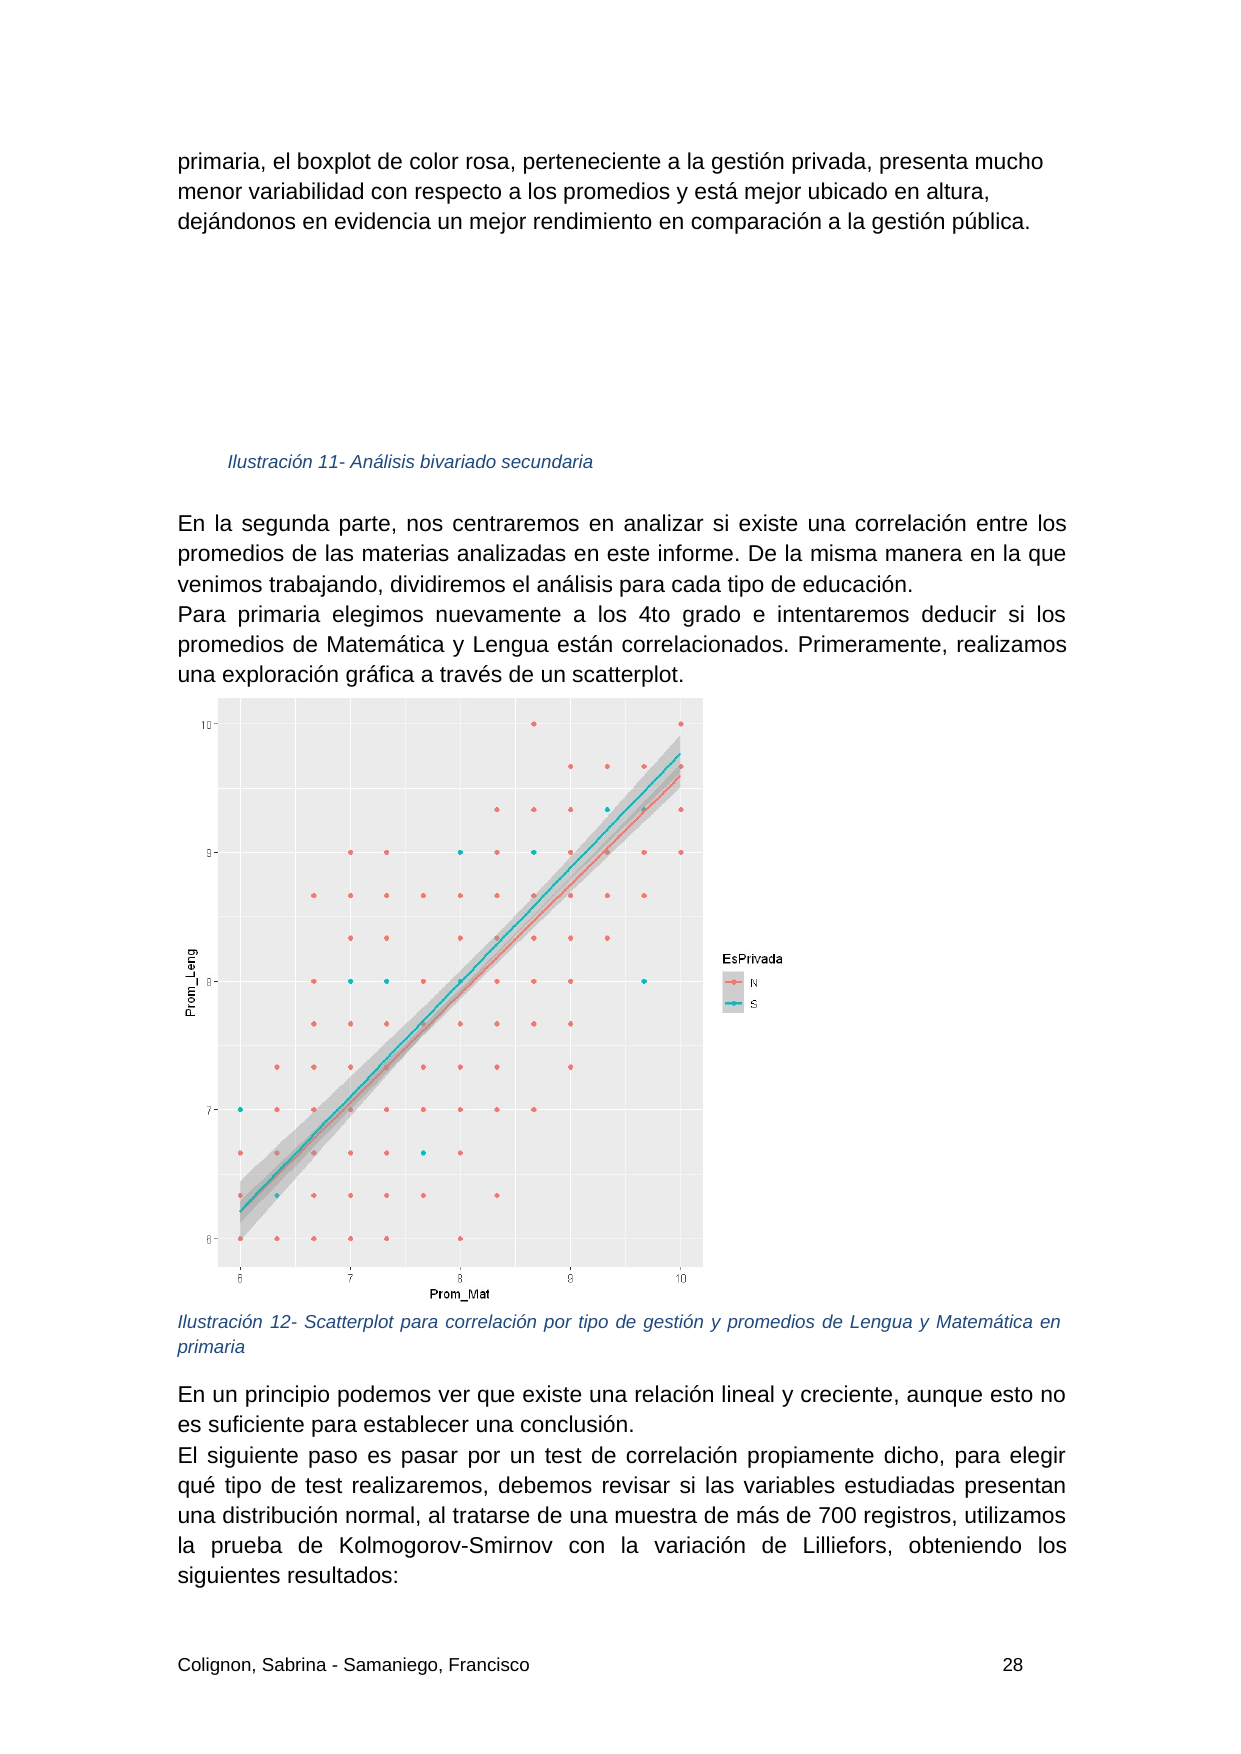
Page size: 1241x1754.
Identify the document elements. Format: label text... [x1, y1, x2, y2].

text En un principio podemos ver que existe una relación lineal y creciente, aunque esto no es suficiente para establecer una conclusión. [177, 1381, 1067, 1438]
picture [177, 691, 795, 1307]
text El siguiente paso es pasar por un test de correlación propiamente dicho, para elegir qué tipo de test realizaremos, debemos revisar si las variables estudiadas presentan una distribución normal, al tratarse de una muestra de más de 700 registros, utilizamos la prueba de Kolmogorov-Smirnov con la variación de Lilliefors, obteniendo los siguientes resultados: [177, 1442, 1067, 1589]
text En la segunda parte, nos centraremos en analizar si existe una correlación entre los promedios de las materias analizadas en este informe. De la misma manera en la que venimos trabajando, dividiremos el análisis para cada tipo de educación. [177, 510, 1067, 597]
text Para primaria elegimos nuevamente a los 4to grado e intentaremos deducir si los promedios de Matemática y Lengua están correlacionados. Primeramente, realizamos una exploración gráfica a través de un scatterplot. [177, 601, 1067, 687]
